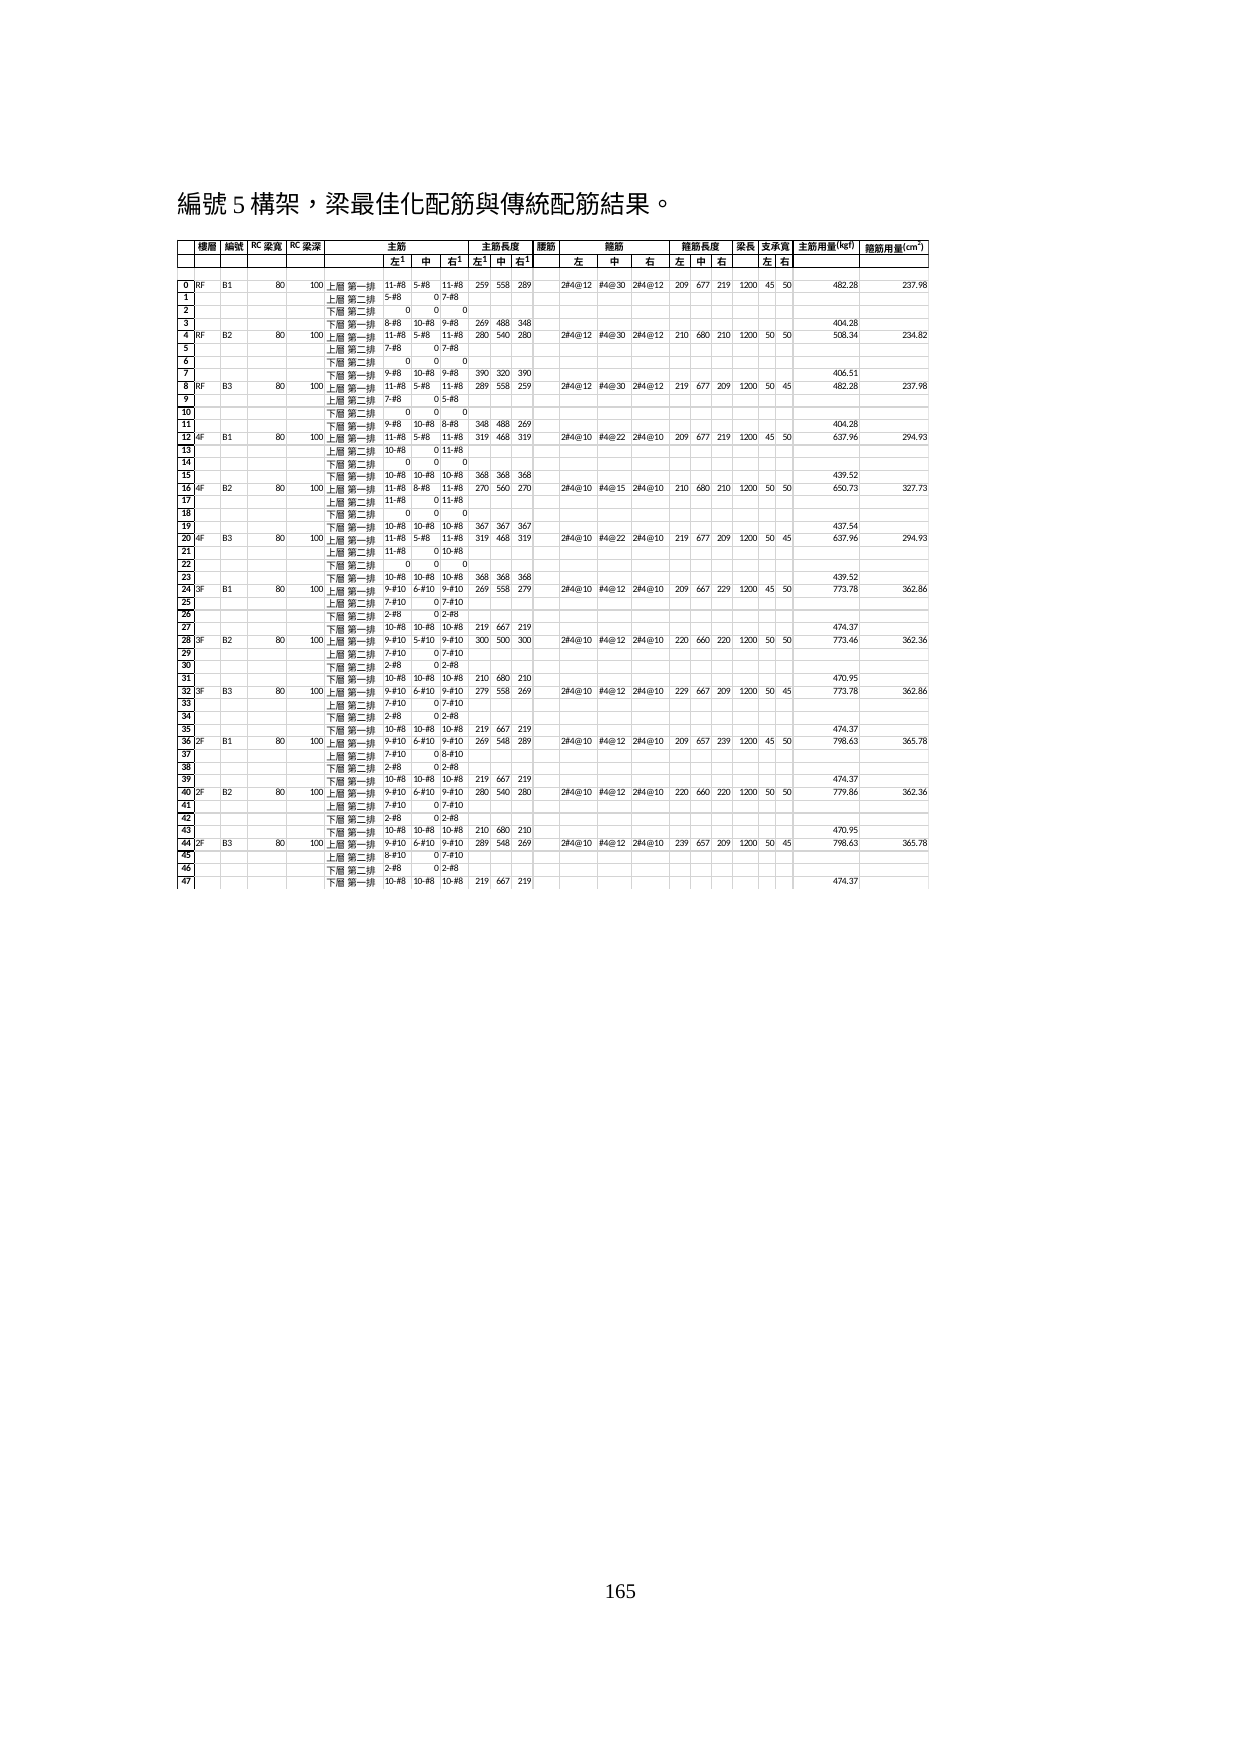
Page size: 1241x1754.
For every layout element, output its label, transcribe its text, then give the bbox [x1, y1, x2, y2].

text 編號5構架，梁最佳化配筋與傳統配筋結果。 [177, 184, 1063, 222]
